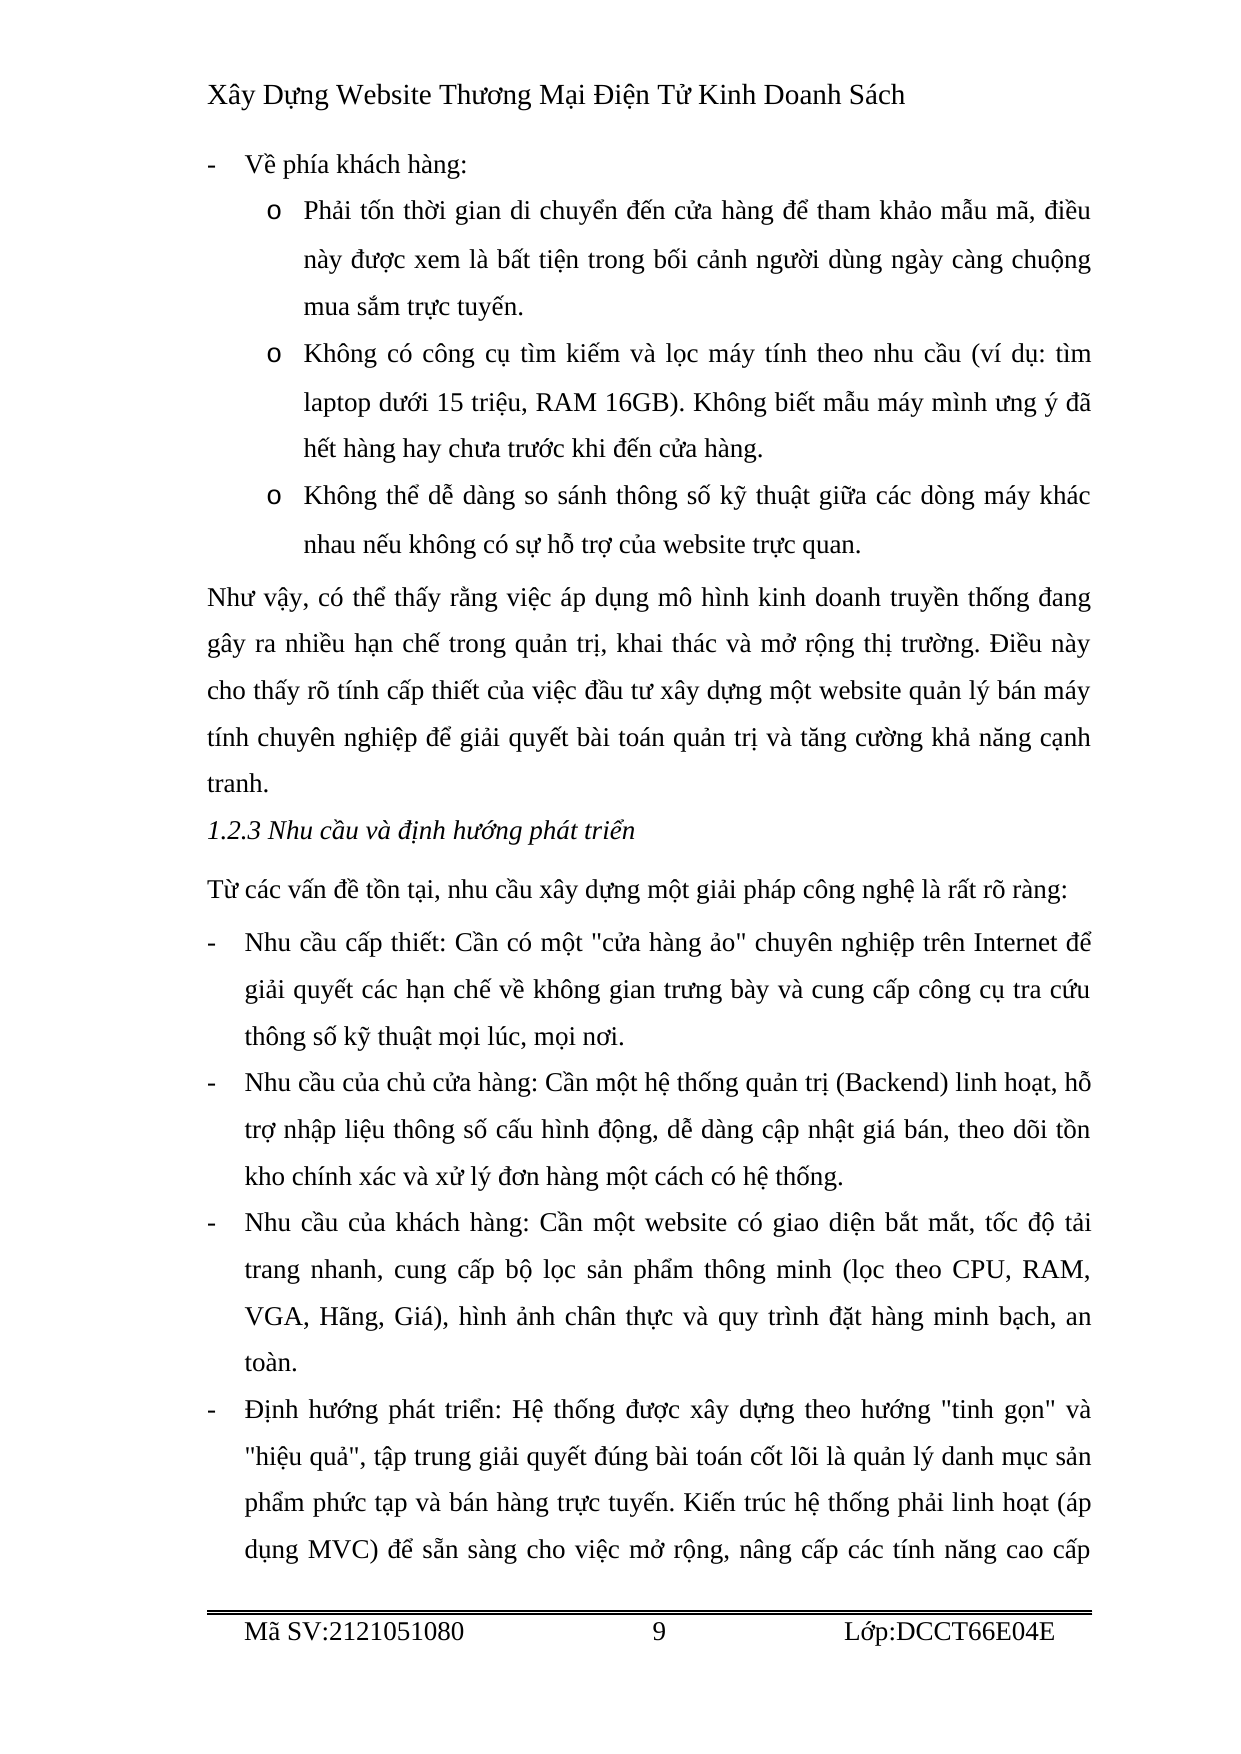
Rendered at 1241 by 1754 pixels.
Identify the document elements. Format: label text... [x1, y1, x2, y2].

list Không thể dễ dàng so sánh thông số kỹ thuật giữa các dòng máy khác nhau nếu không có sự hỗ trợ của website trực quan. [266, 479, 1092, 559]
list Không có công cụ tìm kiếm và lọc máy tính theo nhu cầu (ví dụ: tìm laptop dưới 15 triệu, RAM 16GB). Không biết mẫu máy mình ưng ý đã hết hàng hay chưa trước khi đến cửa hàng. [266, 337, 1092, 463]
text Như vậy, có thể thấy rằng việc áp dụng mô hình kinh doanh truyền thống đang gây ra nhiều hạn chế trong quản trị, khai thác và mở rộng thị trường. Điều này cho thấy rõ tính cấp thiết của việc đầu tư xây dựng một website quản lý bán máy tính chuyên nghiệp để giải quyết bài toán quản trị và tăng cường khả năng cạnh tranh. [207, 581, 1092, 799]
list Phải tốn thời gian di chuyển đến cửa hàng để tham khảo mẫu mã, điều này được xem là bất tiện trong bối cảnh người dùng ngày càng chuộng mua sắm trực tuyến. [266, 194, 1092, 321]
list Nhu cầu của chủ cửa hàng: Cần một hệ thống quản trị (Backend) linh hoạt, hỗ trợ nhập liệu thông số cấu hình động, dễ dàng cập nhật giá bán, theo dõi tồn kho chính xác và xử lý đơn hàng một cách có hệ thống. [207, 1066, 1092, 1191]
list Nhu cầu của khách hàng: Cần một website có giao diện bắt mắt, tốc độ tải trang nhanh, cung cấp bộ lọc sản phẩm thông minh (lọc theo CPU, RAM, VGA, Hãng, Giá), hình ảnh chân thực và quy trình đặt hàng minh bạch, an toàn. [207, 1206, 1092, 1377]
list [207, 1393, 1092, 1564]
list Nhu cầu cấp thiết: Cần có một "cửa hàng ảo" chuyên nghiệp trên Internet để giải quyết các hạn chế về không gian trưng bày và cung cấp công cụ tra cứu thông số kỹ thuật mọi lúc, mọi nơi. [207, 926, 1092, 1051]
list Về phía khách hàng: [207, 148, 1092, 179]
subtitle Nhu cầu và định hướng phát triển [207, 814, 1092, 845]
text Từ các vấn đề tồn tại, nhu cầu xây dựng một giải pháp công nghệ là rất rõ ràng: [207, 873, 1092, 904]
